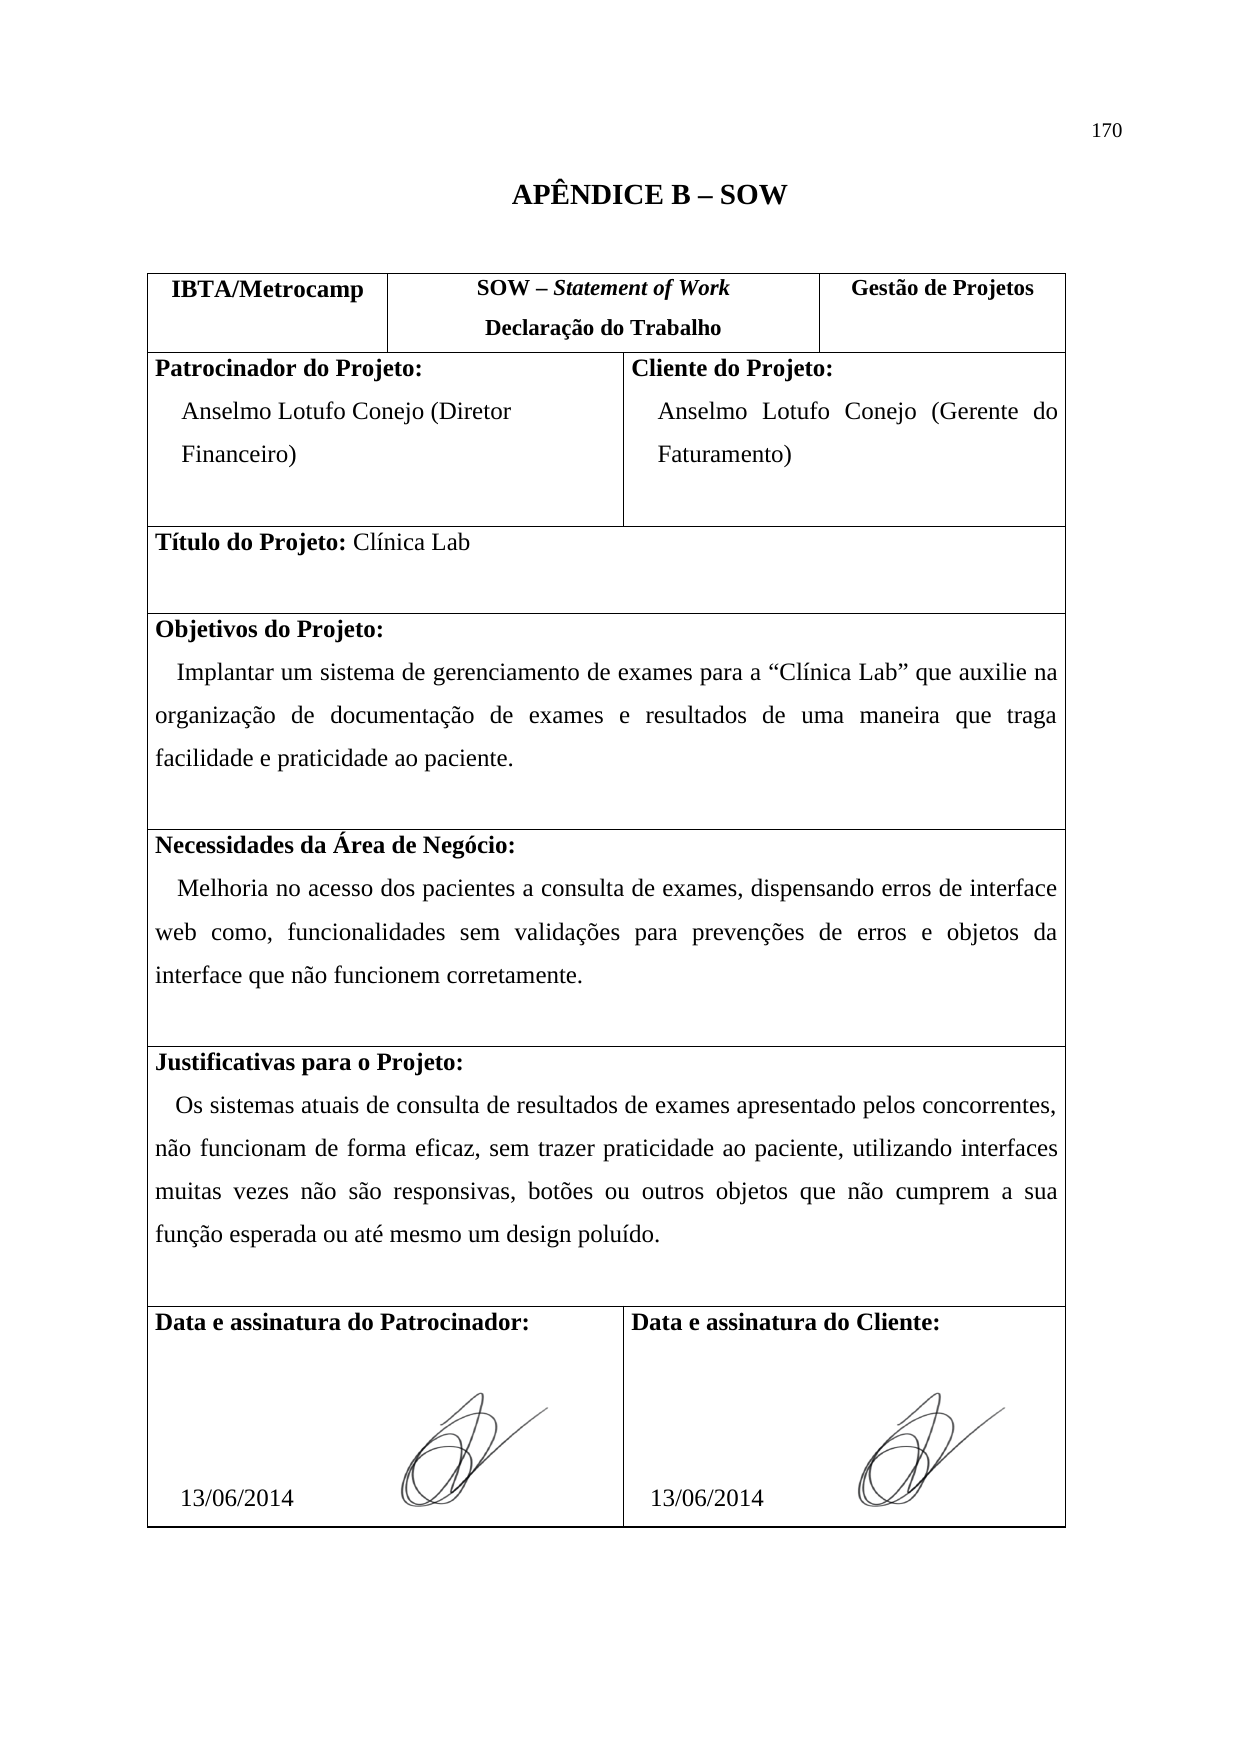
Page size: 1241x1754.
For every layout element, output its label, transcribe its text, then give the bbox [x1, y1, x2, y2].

table_cell Data e assinatura do Cliente: 13/06/2014 [624, 1307, 1065, 1526]
table_cell Justificativas para o Projeto: Os sistemas atuais de consulta de resultados de exames apresentado pelos concorrentes, não funcionam de forma eficaz, sem trazer praticidade ao paciente, utilizando interfaces muitas vezes não são responsivas, botões ou outros objetos que não cumprem a sua função esperada ou até mesmo um design poluído. [148, 1047, 1065, 1306]
table_cell Título do Projeto: Clínica Lab [148, 527, 1065, 613]
table_cell Data e assinatura do Patrocinador: 13/06/2014 [148, 1307, 623, 1526]
picture [857, 1392, 1006, 1507]
table_cell Necessidades da Área de Negócio: Melhoria no acesso dos pacientes a consulta de exames, dispensando erros de interface web como, funcionalidades sem validações para prevenções de erros e objetos da interface que não funcionem corretamente. [148, 830, 1065, 1046]
table_cell Objetivos do Projeto: Implantar um sistema de gerenciamento de exames para a “Clínica Lab” que auxilie na organização de documentação de exames e resultados de uma maneira que traga facilidade e praticidade ao paciente. [148, 614, 1065, 829]
table_header IBTA/Metrocamp [148, 274, 387, 352]
subtitle APÊNDICE B – SOW [177, 177, 1122, 211]
table_cell Cliente do Projeto: Anselmo Lotufo Conejo (Gerente do Faturamento) [624, 353, 1065, 526]
picture [400, 1392, 549, 1507]
table_header Gestão de Projetos [820, 274, 1065, 352]
table_header SOW – Statement of Work Declaração do Trabalho [388, 274, 819, 352]
table_cell Patrocinador do Projeto: Anselmo Lotufo Conejo (Diretor Financeiro) [148, 353, 623, 526]
